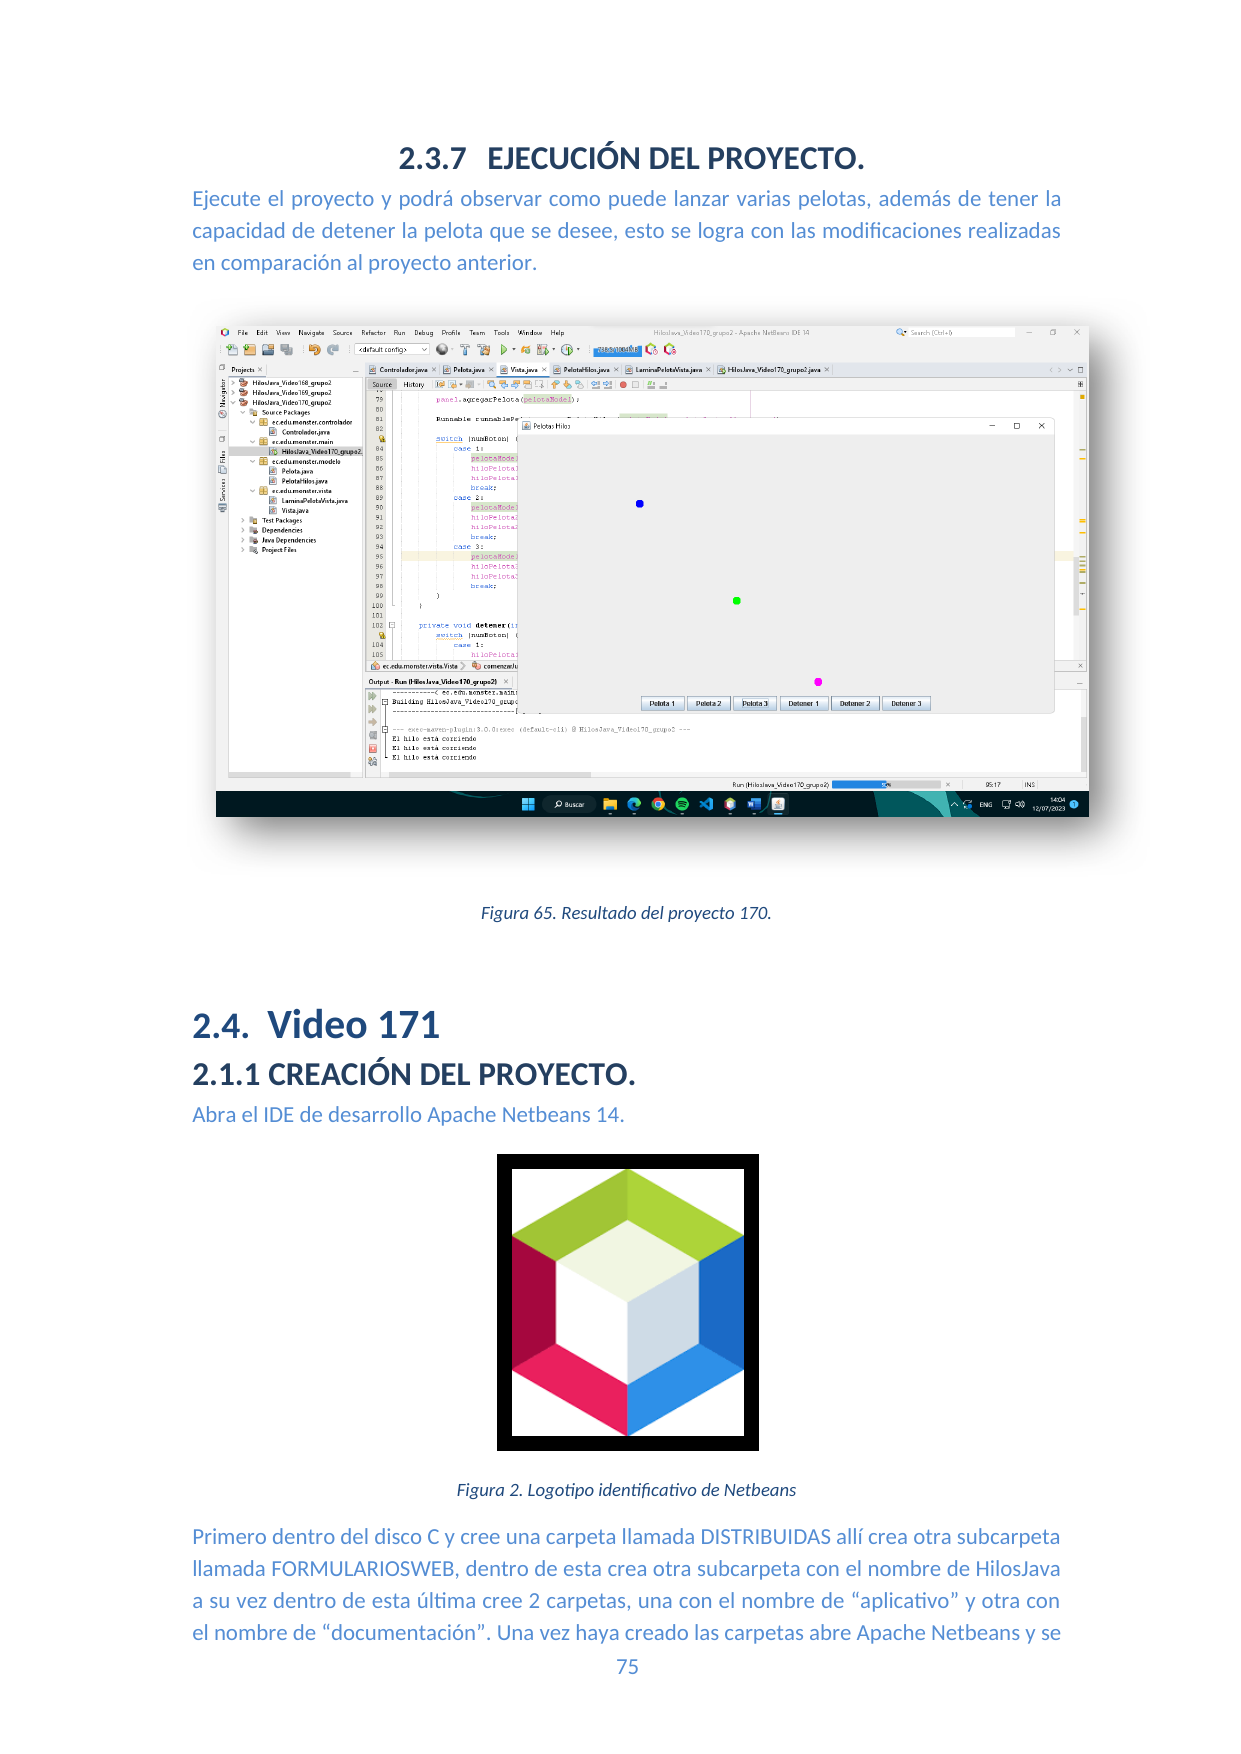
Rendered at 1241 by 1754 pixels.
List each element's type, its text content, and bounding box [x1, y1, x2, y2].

subtitle 2.1.1 CREACIÓN DEL PROYECTO. [192, 1053, 1063, 1094]
text Ejecute el proyecto y podrá observar como puede lanzar varias pelotas, además de tener la capacidad de detener la pelota que se desee, esto se logra con las modificaciones realizadas en comparación al proyecto anterior. [192, 184, 1063, 276]
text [192, 1522, 1063, 1646]
subtitle EJECUCIÓN DEL PROYECTO. [398, 137, 1063, 178]
picture [216, 326, 1089, 817]
picture [512, 1169, 744, 1436]
subtitle Video 171 [192, 998, 1063, 1049]
text Figura 65. Resultado del proyecto 170. [192, 901, 1063, 924]
text Abra el IDE de desarrollo Apache Netbeans 14. [192, 1100, 1063, 1128]
text Figura 2. Logotipo identificativo de Netbeans [192, 1478, 1063, 1501]
